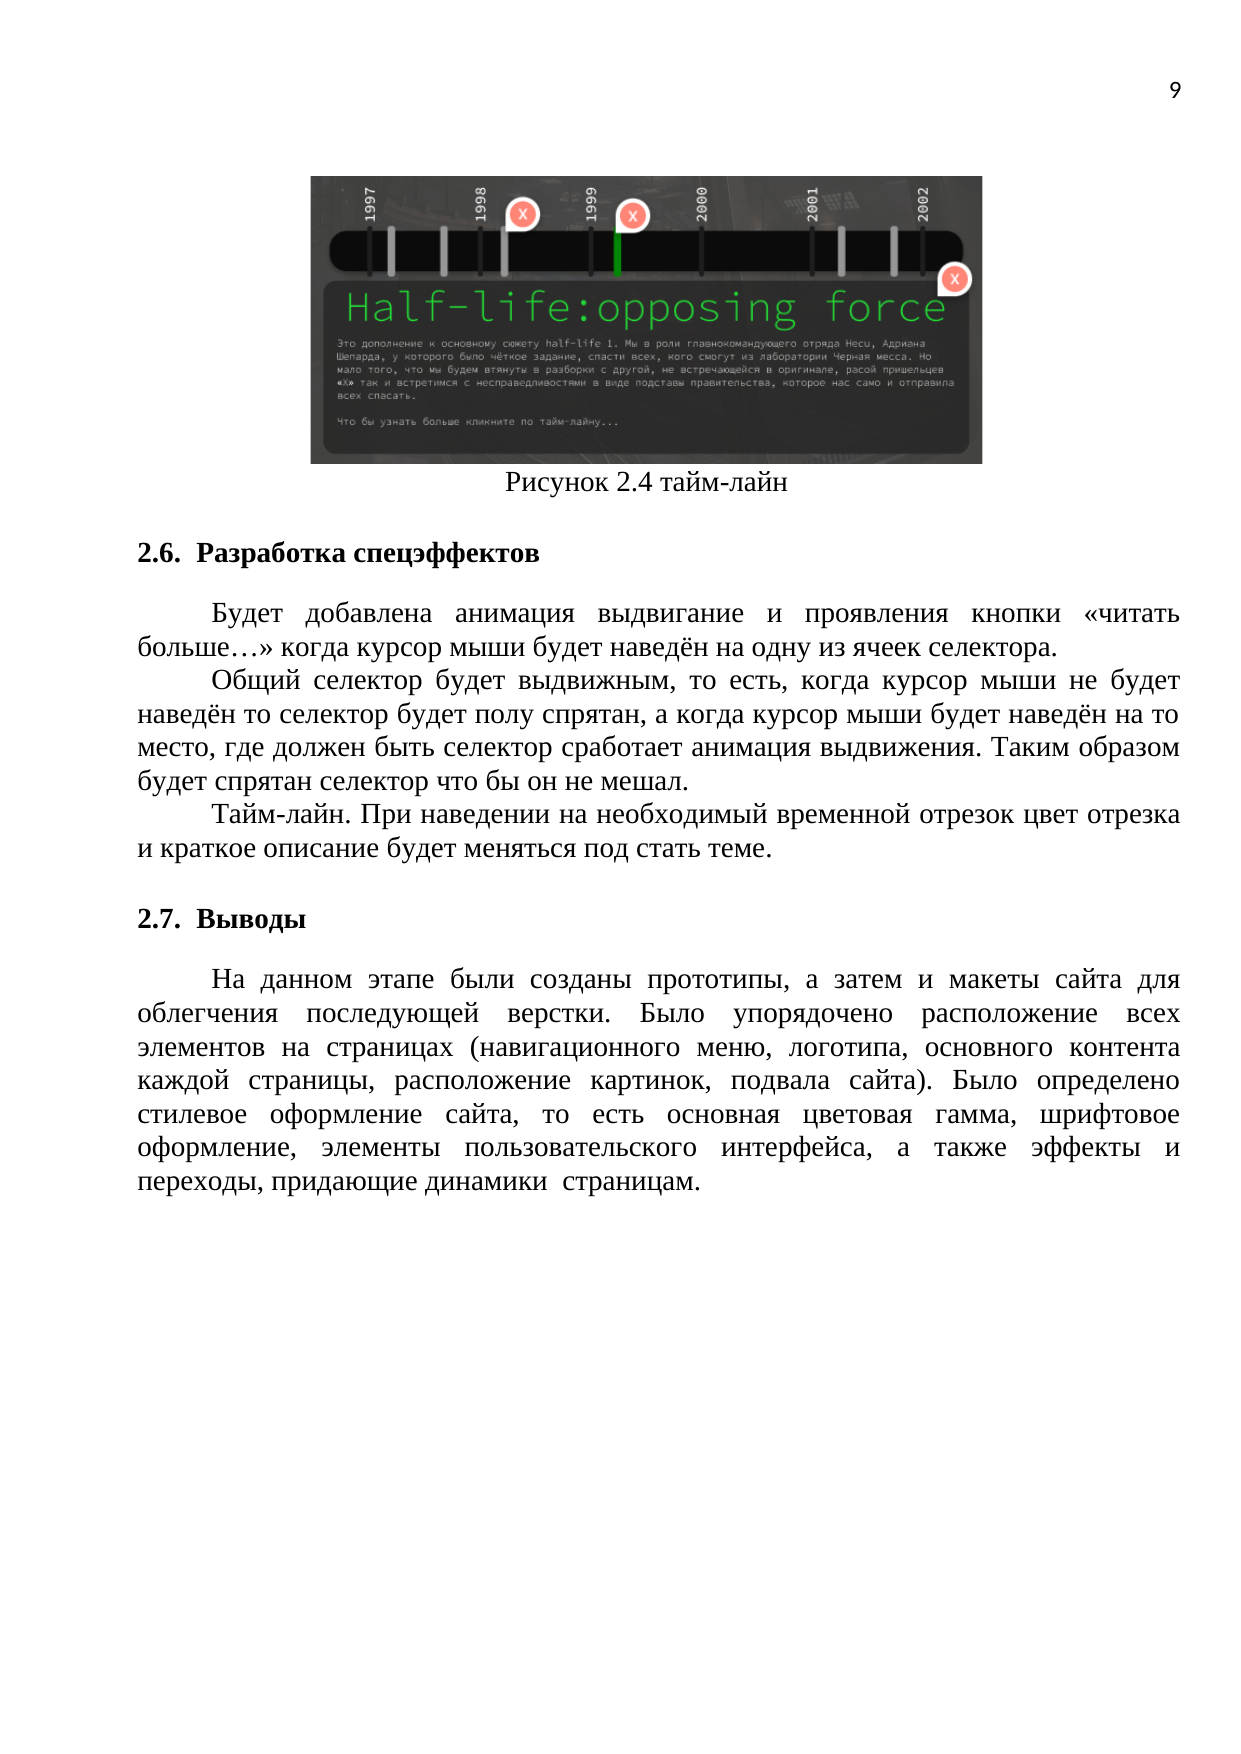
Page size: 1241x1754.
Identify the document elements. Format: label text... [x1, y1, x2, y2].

text На данном этапе были созданы прототипы, а затем и макеты сайта для облегчения последующей верстки. Было упорядочено расположение всех элементов на страницах (навигационного меню, логотипа, основного контента каждой страницы, расположение картинок, подвала сайта). Было определено стилевое оформление сайта, то есть основная цветовая гамма, шрифтовое оформление, элементы пользовательского интерфейса, а также эффекты и переходы, придающие динамики страницам. [137, 962, 1181, 1196]
subtitle Выводы [137, 901, 1181, 934]
text Будет добавлена анимация выдвигание и проявления кнопки «читать больше…» когда курсор мыши будет наведён на одну из ячеек селектора. [137, 595, 1181, 662]
text Рисунок 2.4 тайм-лайн [137, 464, 1156, 497]
subtitle Разработка спецэффектов [137, 535, 1181, 568]
text Общий селектор будет выдвижным, то есть, когда курсор мыши не будет наведён то селектор будет полу спрятан, а когда курсор мыши будет наведён на то место, где должен быть селектор сработает анимация выдвижения. Таким образом будет спрятан селектор что бы он не мешал. [137, 662, 1181, 796]
picture [310, 176, 983, 464]
text Тайм-лайн. При наведении на необходимый временной отрезок цвет отрезка и краткое описание будет меняться под стать теме. [137, 796, 1181, 863]
